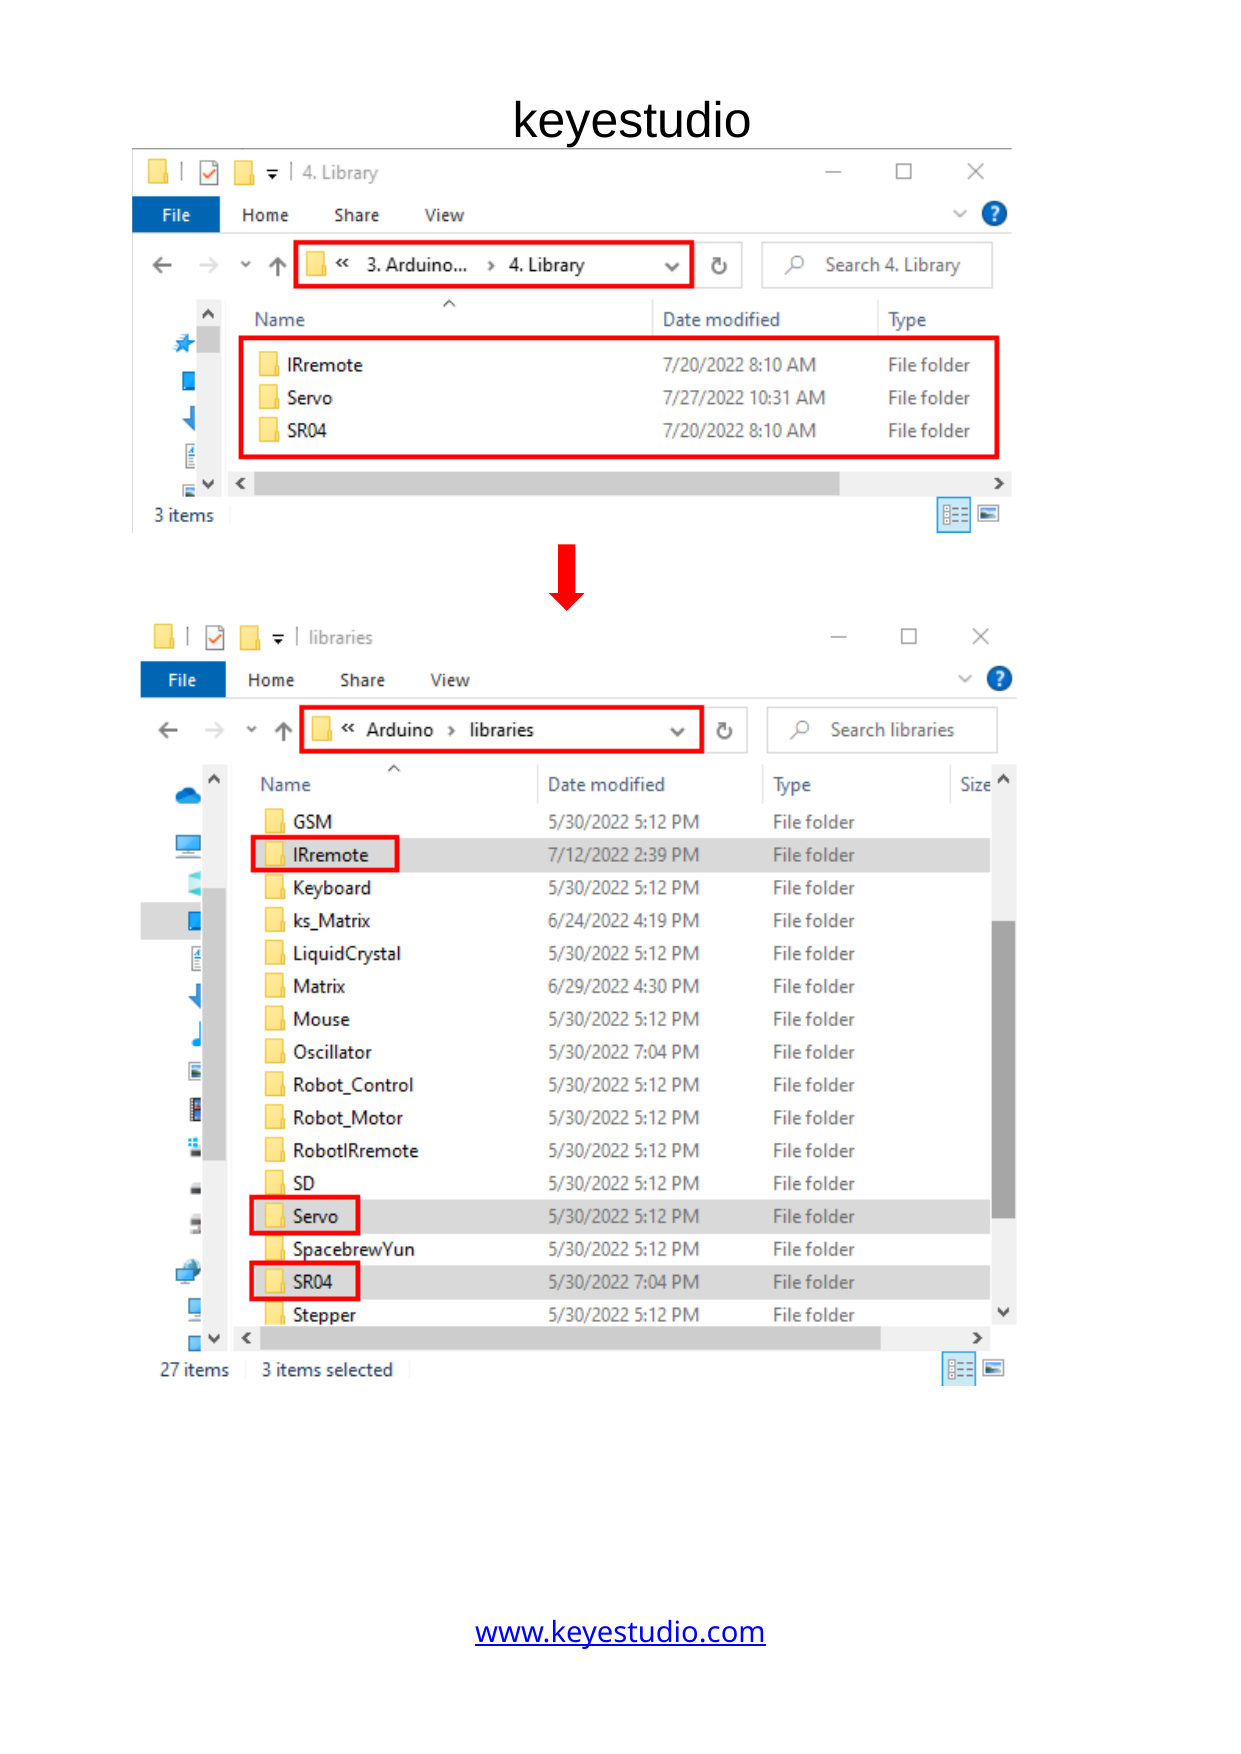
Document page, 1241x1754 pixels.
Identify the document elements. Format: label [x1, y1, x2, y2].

picture [132, 148, 1012, 533]
picture [140, 616, 1017, 1386]
